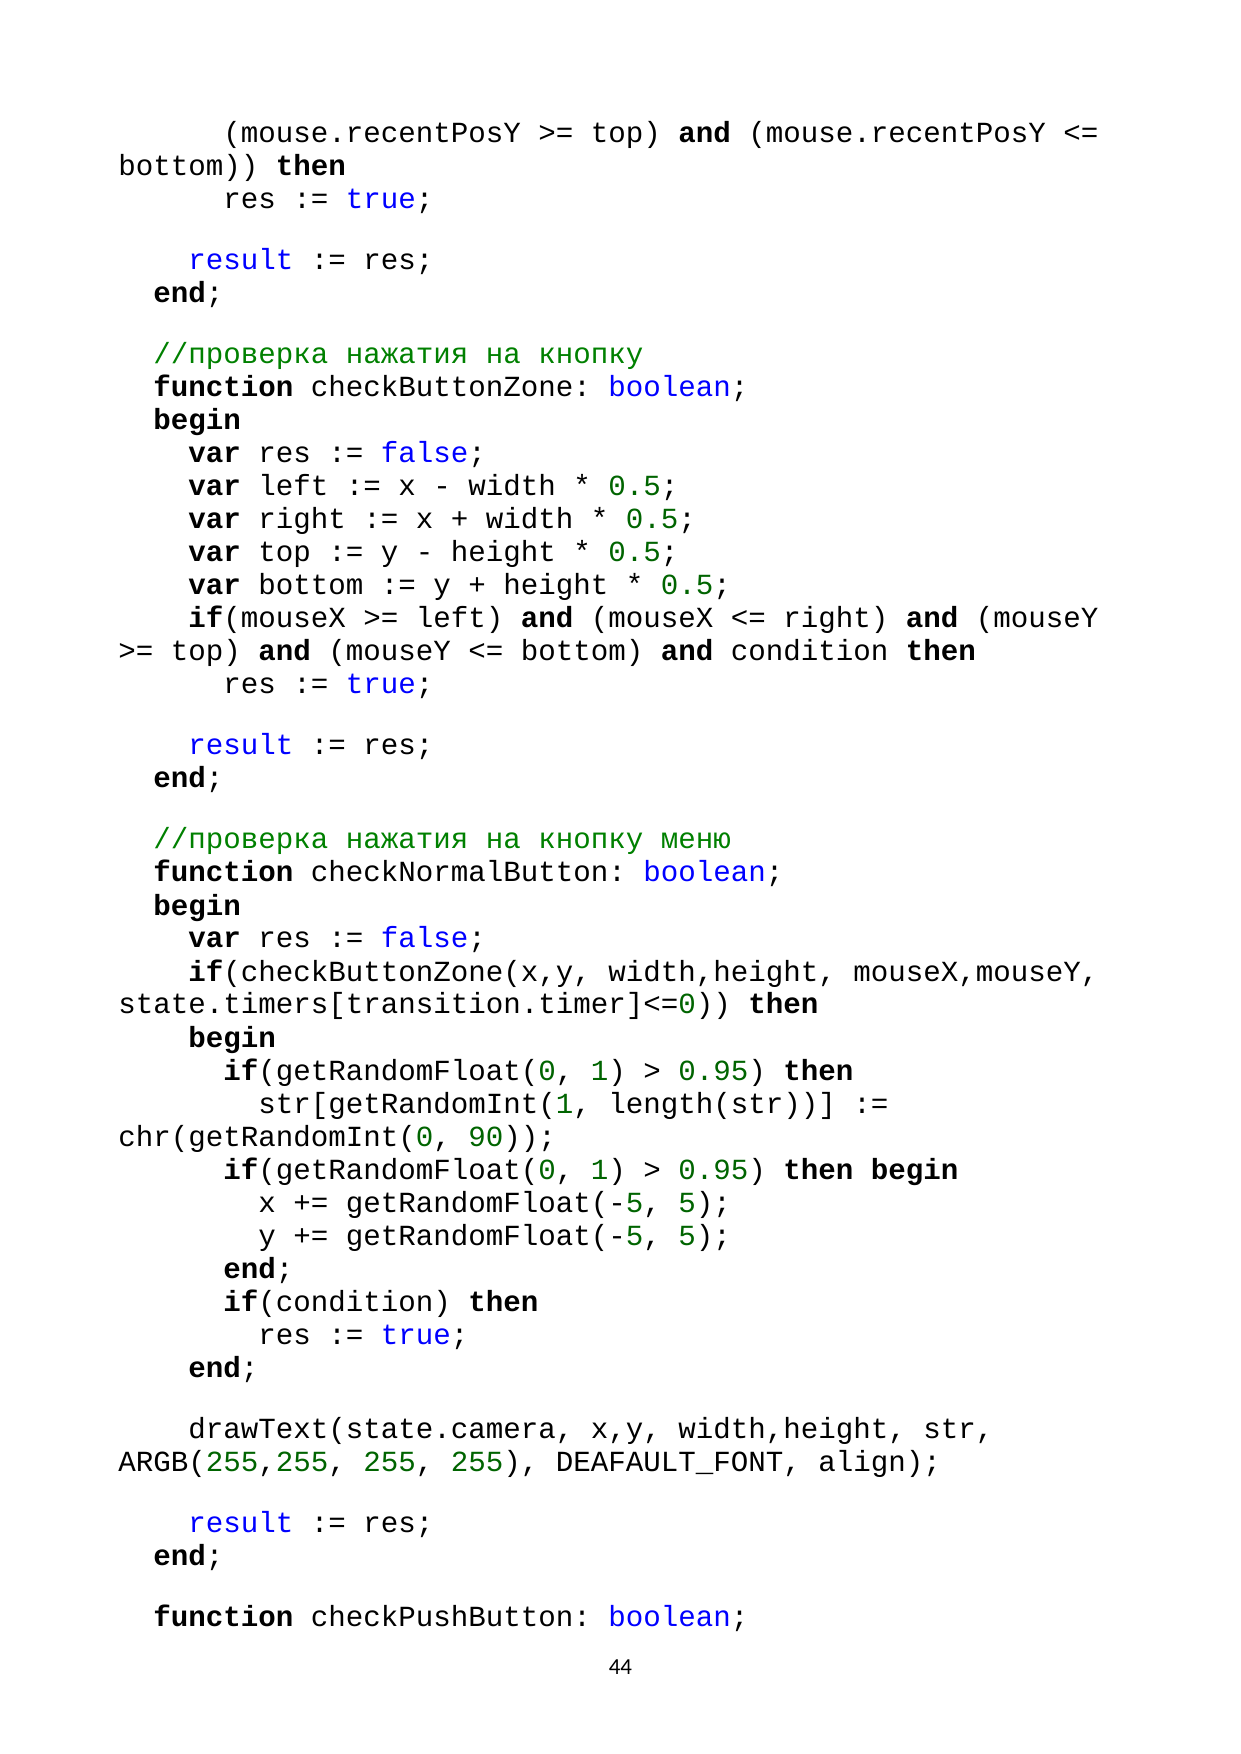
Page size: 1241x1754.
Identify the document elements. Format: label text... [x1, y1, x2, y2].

text drawText(state.camera, x,y, width,height, str, ARGB(255,255, 255, 255), DEAFAULT_FONT, align); [118, 1414, 1122, 1480]
text if(getRandomFloat(0, 1) > 0.95) then begin [118, 1155, 1122, 1188]
text var res := false; [118, 438, 1122, 471]
text begin [118, 891, 1122, 924]
text function checkNormalButton: boolean; [118, 858, 1122, 891]
text //проверка нажатия на кнопку [118, 339, 1122, 372]
text begin [118, 1023, 1122, 1056]
text y += getRandomFloat(-5, 5); [118, 1221, 1122, 1254]
text if(condition) then [118, 1287, 1122, 1320]
text result := res; [118, 1508, 1122, 1541]
text function checkButtonZone: boolean; [118, 372, 1122, 405]
text res := true; [118, 184, 1122, 217]
text end; [118, 1254, 1122, 1287]
text res := true; [118, 669, 1122, 702]
text if(mouseX >= left) and (mouseX <= right) and (mouseY >= top) and (mouseY <= bottom) and condition then [118, 603, 1122, 669]
text (mouse.recentPosY >= top) and (mouse.recentPosY <= bottom)) then [118, 118, 1122, 184]
text end; [118, 1353, 1122, 1386]
text function checkPushButton: boolean; [118, 1602, 1122, 1635]
text x += getRandomFloat(-5, 5); [118, 1188, 1122, 1221]
text end; [118, 278, 1122, 311]
text result := res; [118, 731, 1122, 763]
text if(checkButtonZone(x,y, width,height, mouseX,mouseY, state.timers[transition.timer]<=0)) then [118, 957, 1122, 1023]
text //проверка нажатия на кнопку меню [118, 824, 1122, 858]
text var left := x - width * 0.5; [118, 471, 1122, 504]
text var top := y - height * 0.5; [118, 537, 1122, 570]
text end; [118, 763, 1122, 797]
text end; [118, 1541, 1122, 1574]
text if(getRandomFloat(0, 1) > 0.95) then [118, 1056, 1122, 1089]
text begin [118, 405, 1122, 438]
text result := res; [118, 245, 1122, 278]
text str[getRandomInt(1, length(str))] := chr(getRandomInt(0, 90)); [118, 1089, 1122, 1155]
text res := true; [118, 1320, 1122, 1353]
text var bottom := y + height * 0.5; [118, 570, 1122, 603]
text var res := false; [118, 924, 1122, 957]
text var right := x + width * 0.5; [118, 504, 1122, 537]
